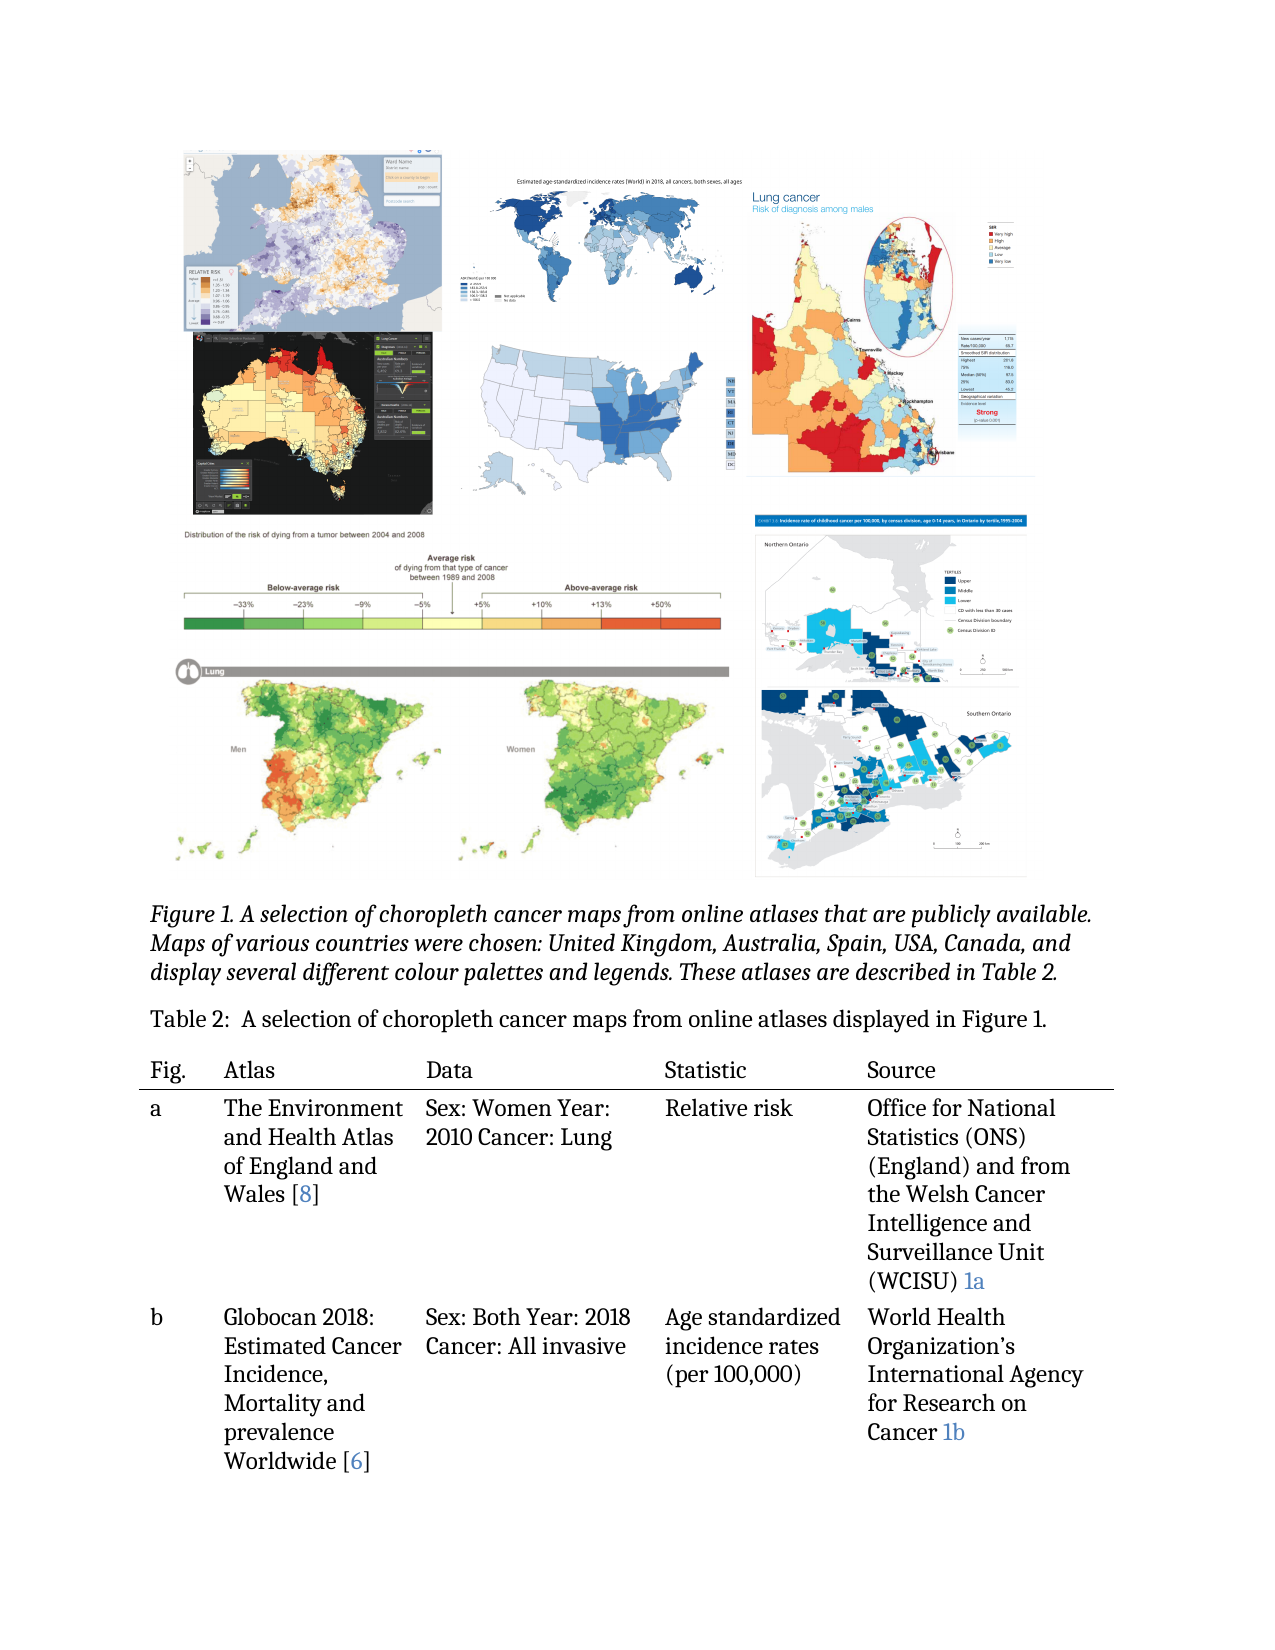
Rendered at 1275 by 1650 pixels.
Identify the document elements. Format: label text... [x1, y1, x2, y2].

table_header Atlas [212, 1053, 414, 1089]
table_cell Globocan 2018: Estimated Cancer Incidence, Mortality and prevalence Worldwide [6] [212, 1299, 414, 1479]
table_cell b [139, 1299, 212, 1479]
table_header Statistic [654, 1053, 856, 1089]
table_cell Sex: Women Year: 2010 Cancer: Lung [415, 1090, 654, 1299]
table_cell World Health Organization’s International Agency for Research on Cancer 1b [856, 1299, 1114, 1479]
picture [168, 150, 1044, 880]
table_header Source [856, 1053, 1114, 1089]
table_cell Relative risk [654, 1090, 856, 1299]
table_cell Age standardized incidence rates (per 100,000) [654, 1299, 856, 1479]
text Figure 1. A selection of choropleth cancer maps from online atlases that are publicly available. Maps of various countries were chosen: United Kingdom, Australia, Spain, USA, Canada, and display several different colour palettes and legends. These atlases are described in Table 2. [150, 900, 1125, 986]
table_cell a [139, 1090, 212, 1299]
table_header Data [415, 1053, 654, 1089]
table_header Fig. [139, 1053, 212, 1089]
text Table 2: A selection of choropleth cancer maps from online atlases displayed in Figure 1. [150, 1005, 1125, 1034]
table_cell Sex: Both Year: 2018 Cancer: All invasive [415, 1299, 654, 1479]
table_cell Office for National Statistics (ONS) (England) and from the Welsh Cancer Intelligence and Surveillance Unit (WCISU) 1a [856, 1090, 1114, 1299]
table_cell The Environment and Health Atlas of England and Wales [8] [212, 1090, 414, 1299]
